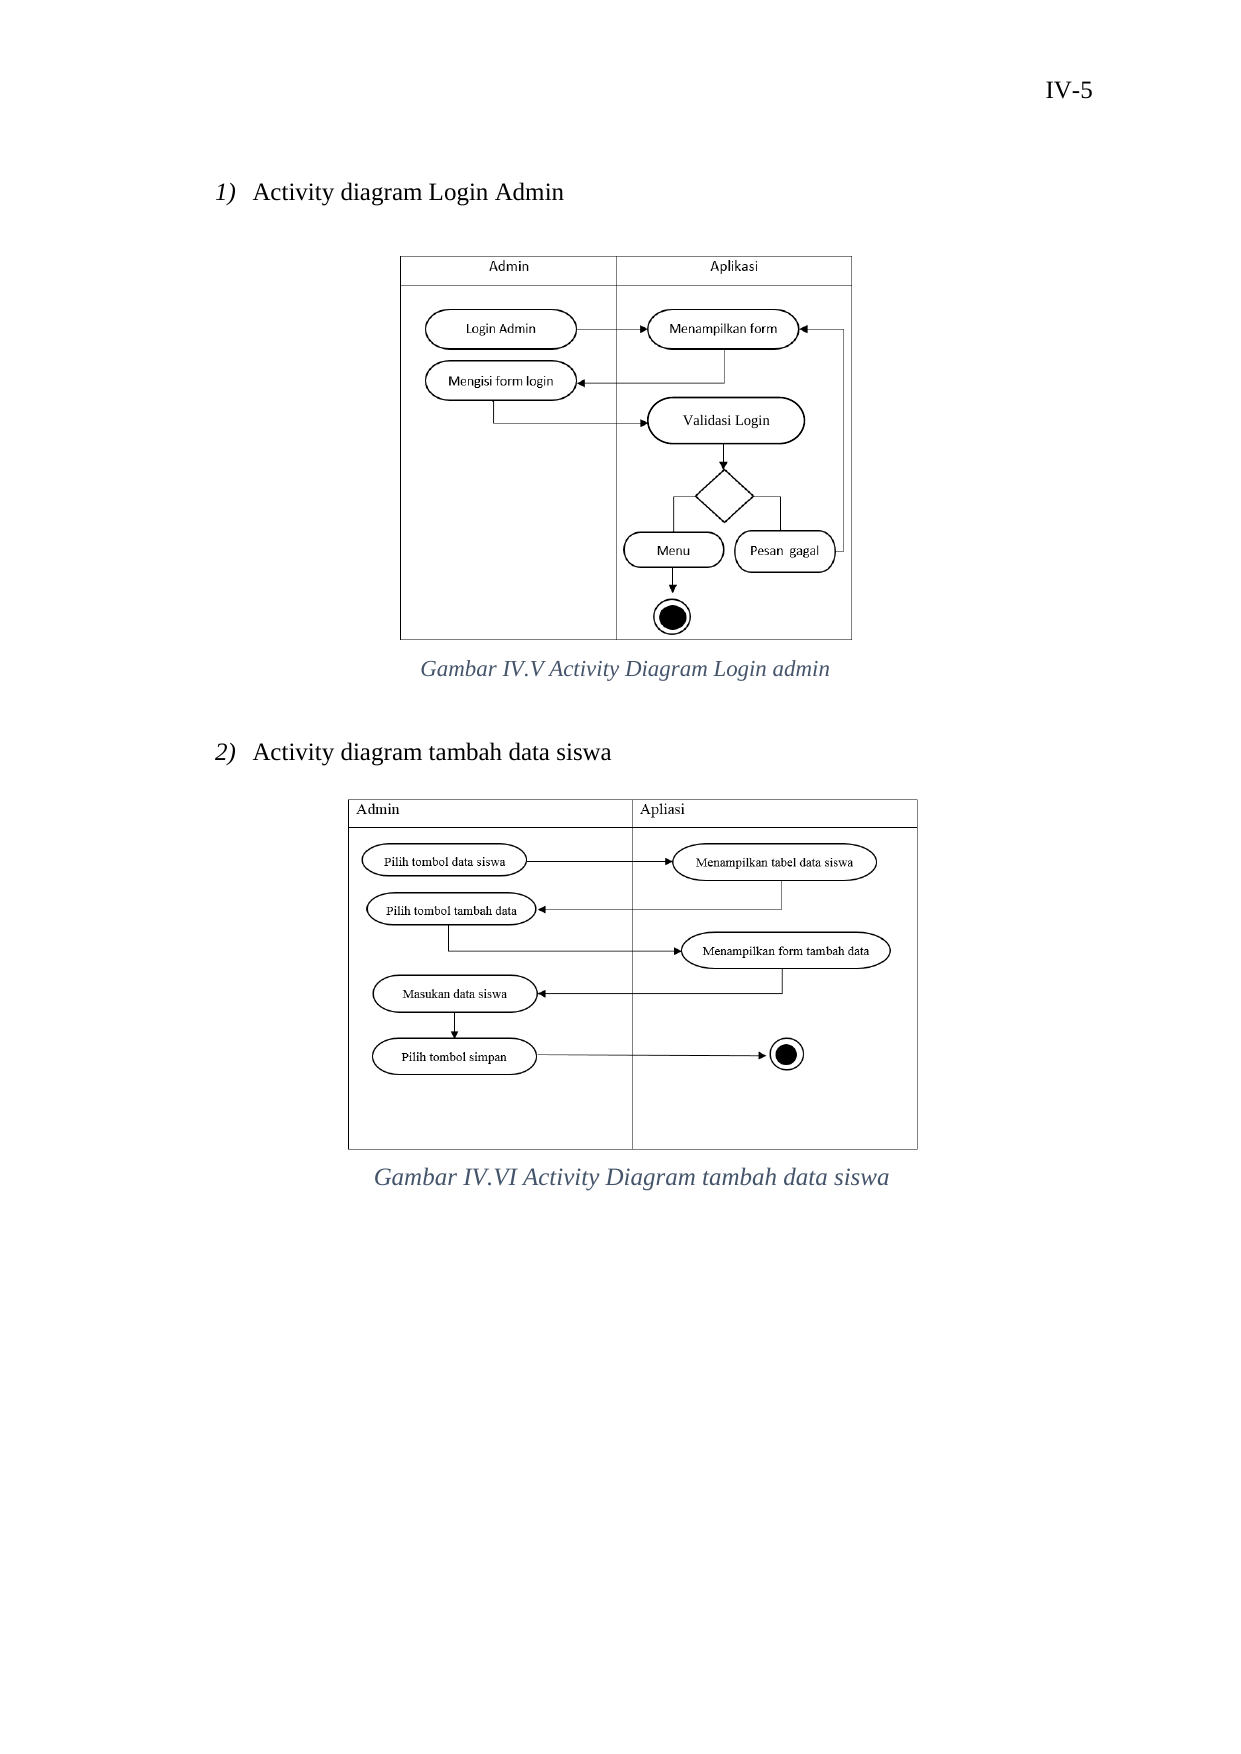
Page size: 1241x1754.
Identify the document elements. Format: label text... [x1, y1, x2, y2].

list Activity diagram Login Admin [215, 177, 1092, 206]
picture [396, 253, 857, 646]
picture [343, 793, 923, 1153]
list Activity diagram tambah data siswa [215, 737, 1092, 766]
